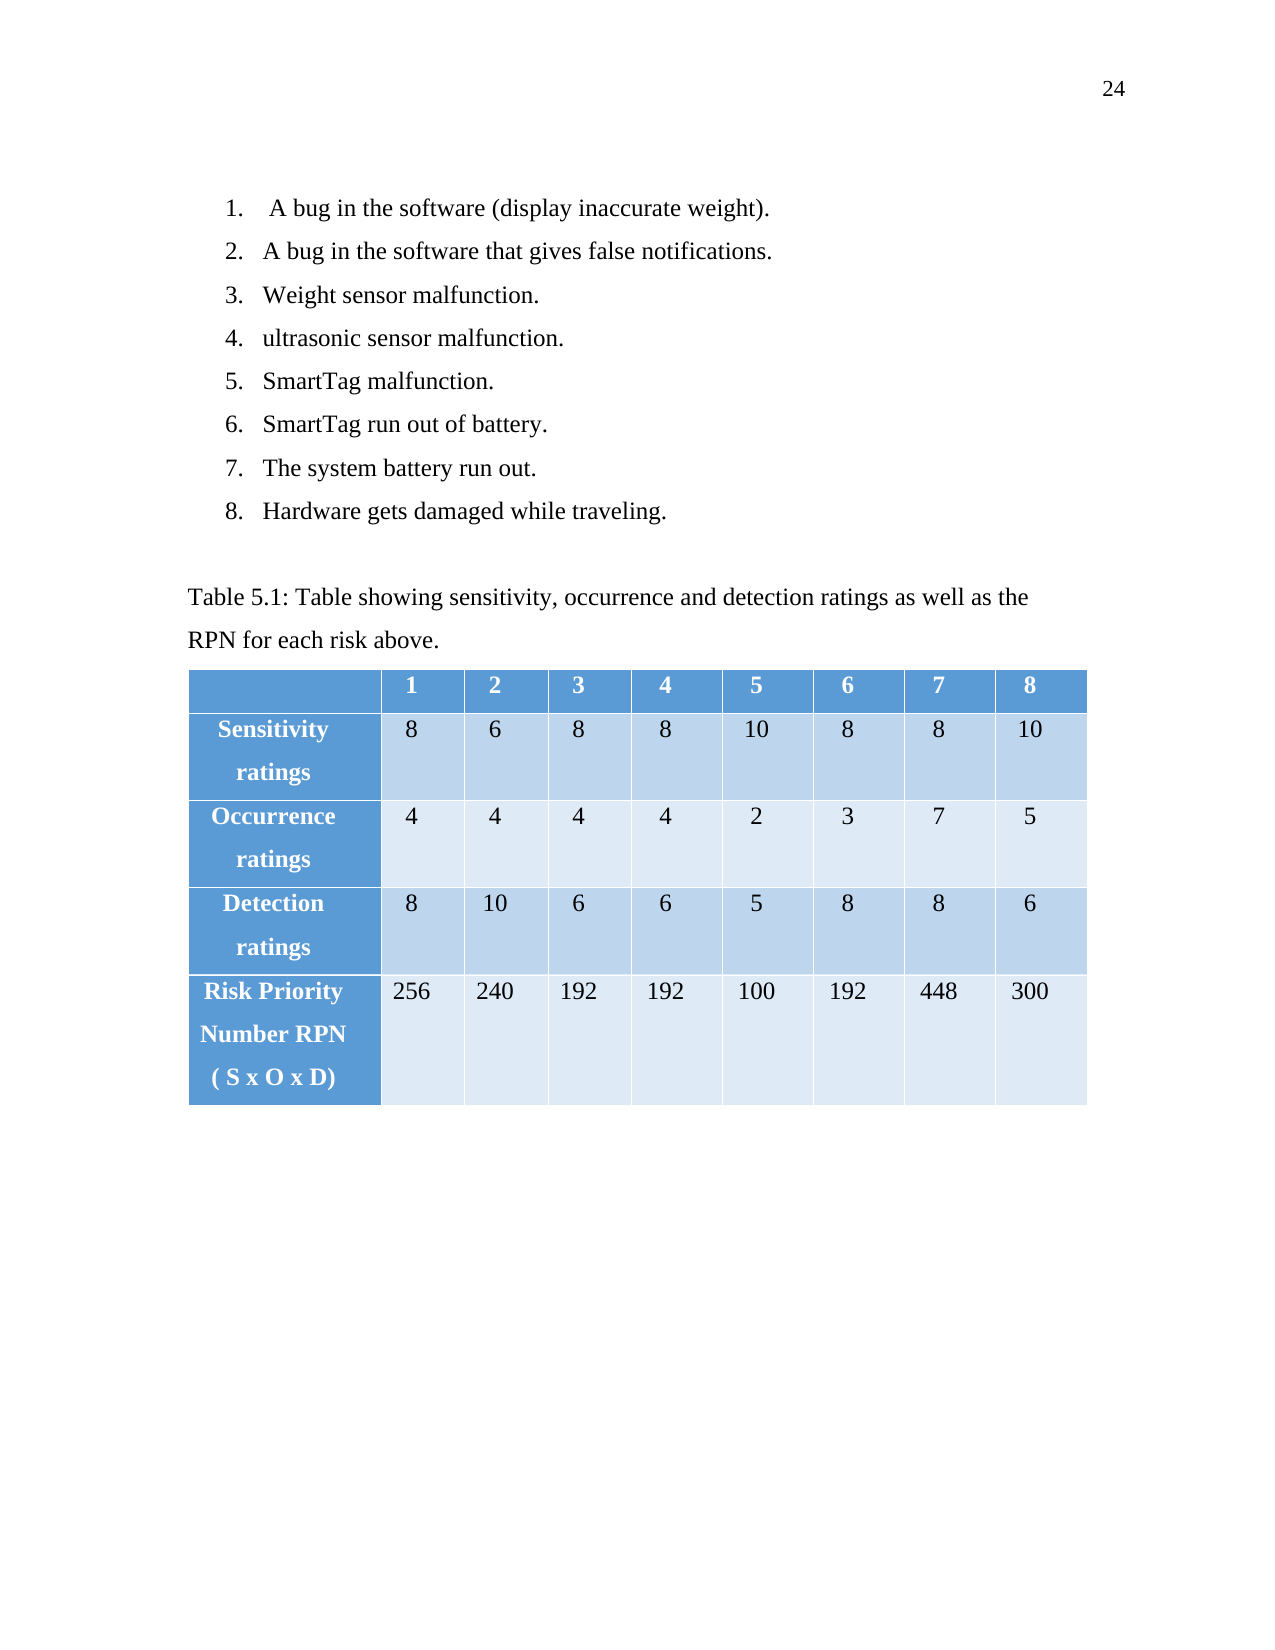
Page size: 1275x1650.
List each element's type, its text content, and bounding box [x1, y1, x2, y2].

table_cell 6 [996, 888, 1087, 974]
table_cell 10 [465, 888, 548, 974]
table_cell 192 [549, 976, 631, 1105]
table_cell 448 [905, 976, 995, 1105]
table_cell 256 [382, 976, 464, 1105]
list The system battery run out. [225, 453, 1065, 481]
table_cell 8 [382, 714, 464, 800]
table_cell 10 [996, 714, 1087, 800]
table_header 6 [814, 670, 904, 713]
table_cell 6 [549, 888, 631, 974]
table_header 5 [723, 670, 813, 713]
table_cell 8 [382, 888, 464, 974]
table_cell 6 [465, 714, 548, 800]
list A bug in the software (display inaccurate weight). [225, 193, 1065, 222]
table_cell 3 [814, 801, 904, 887]
table_cell 192 [632, 976, 722, 1105]
table_cell Occurrence ratings [189, 801, 381, 887]
table_header 7 [905, 670, 995, 713]
table_cell 5 [723, 888, 813, 974]
list ultrasonic sensor malfunction. [225, 323, 1065, 352]
list A bug in the software that gives false notifications. [225, 236, 1065, 265]
list Weight sensor malfunction. [225, 280, 1065, 308]
table_cell 8 [814, 714, 904, 800]
table_cell 240 [465, 976, 548, 1105]
table_header 4 [632, 670, 722, 713]
table_cell 300 [996, 976, 1087, 1105]
table_cell 10 [723, 714, 813, 800]
table_cell 5 [996, 801, 1087, 887]
table_cell 4 [632, 801, 722, 887]
table_cell 100 [723, 976, 813, 1105]
table_header 2 [465, 670, 548, 713]
list SmartTag malfunction. [225, 366, 1065, 395]
table_cell 7 [905, 801, 995, 887]
table_header 1 [382, 670, 464, 713]
text Table 5.1: Table showing sensitivity, occurrence and detection ratings as well as the RPN for each risk above. [187, 582, 1065, 654]
table_cell 8 [549, 714, 631, 800]
table_cell 2 [723, 801, 813, 887]
table_cell 6 [632, 888, 722, 974]
table_cell 8 [905, 888, 995, 974]
table_cell Sensitivity ratings [189, 714, 381, 800]
list Hardware gets damaged while traveling. [225, 496, 1065, 524]
table_cell 8 [814, 888, 904, 974]
table_cell 4 [465, 801, 548, 887]
table_cell 8 [905, 714, 995, 800]
table_cell Risk Priority Number RPN ( S x O x D) [189, 976, 381, 1105]
table_cell 192 [814, 976, 904, 1105]
table_cell 4 [549, 801, 631, 887]
table_header 8 [996, 670, 1087, 713]
list SmartTag run out of battery. [225, 409, 1065, 438]
table_cell Detection ratings [189, 888, 381, 974]
table_cell 4 [382, 801, 464, 887]
table_header [189, 670, 381, 713]
table_header 3 [549, 670, 631, 713]
table_cell 8 [632, 714, 722, 800]
